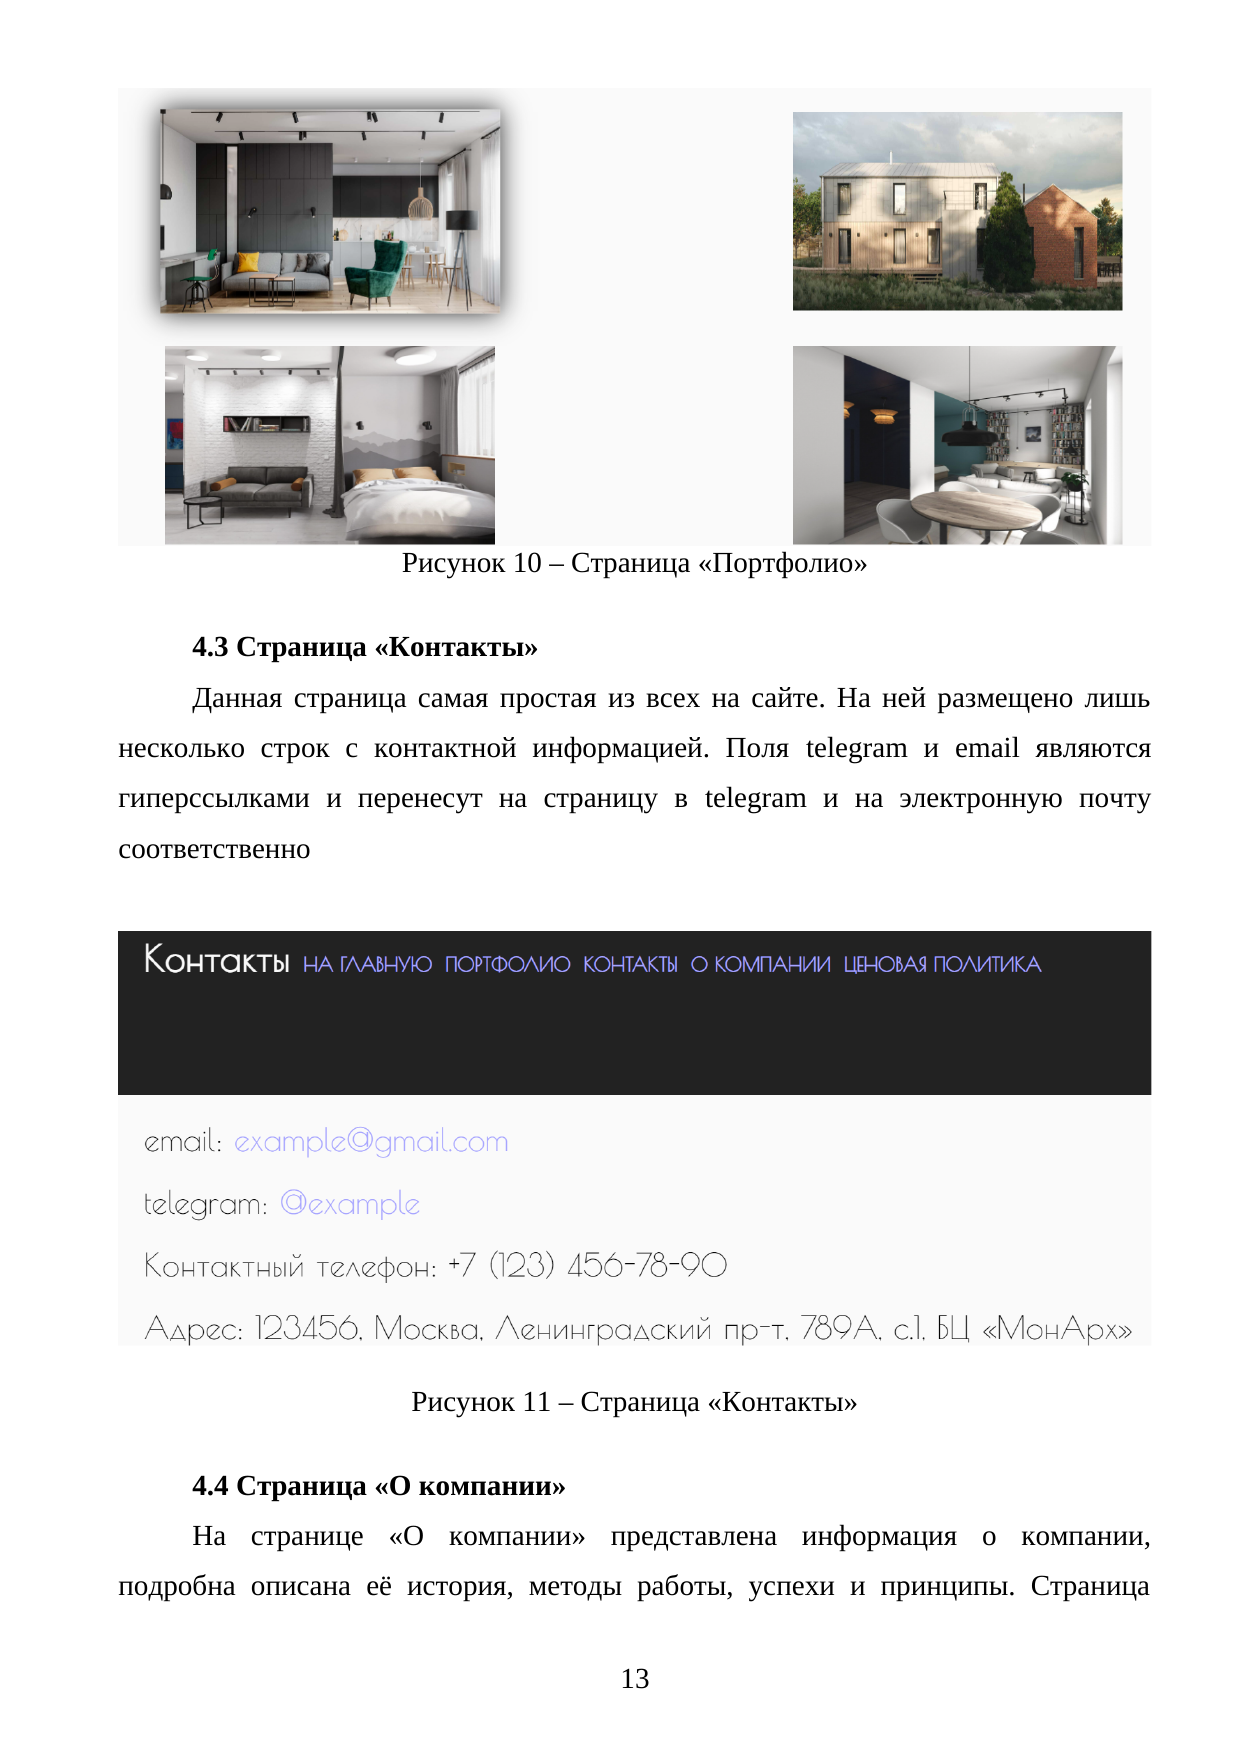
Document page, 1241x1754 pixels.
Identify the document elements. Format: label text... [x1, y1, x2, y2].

text Рисунок 10 – Страница «Портфолио» [118, 546, 1152, 579]
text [118, 1518, 1152, 1602]
picture [118, 931, 1152, 1351]
picture [118, 88, 1152, 546]
text 4.3 Страница «Контакты» [118, 629, 1152, 663]
text Рисунок 11 – Страница «Контакты» [118, 1384, 1152, 1417]
text 4.4 Страница «О компании» [118, 1468, 1152, 1501]
text Данная страница самая простая из всех на сайте. На ней размещено лишь несколько строк с контактной информацией. Поля telegram и email являются гиперссылками и перенесут на страницу в telegram и на электронную почту соответственно [118, 680, 1152, 864]
